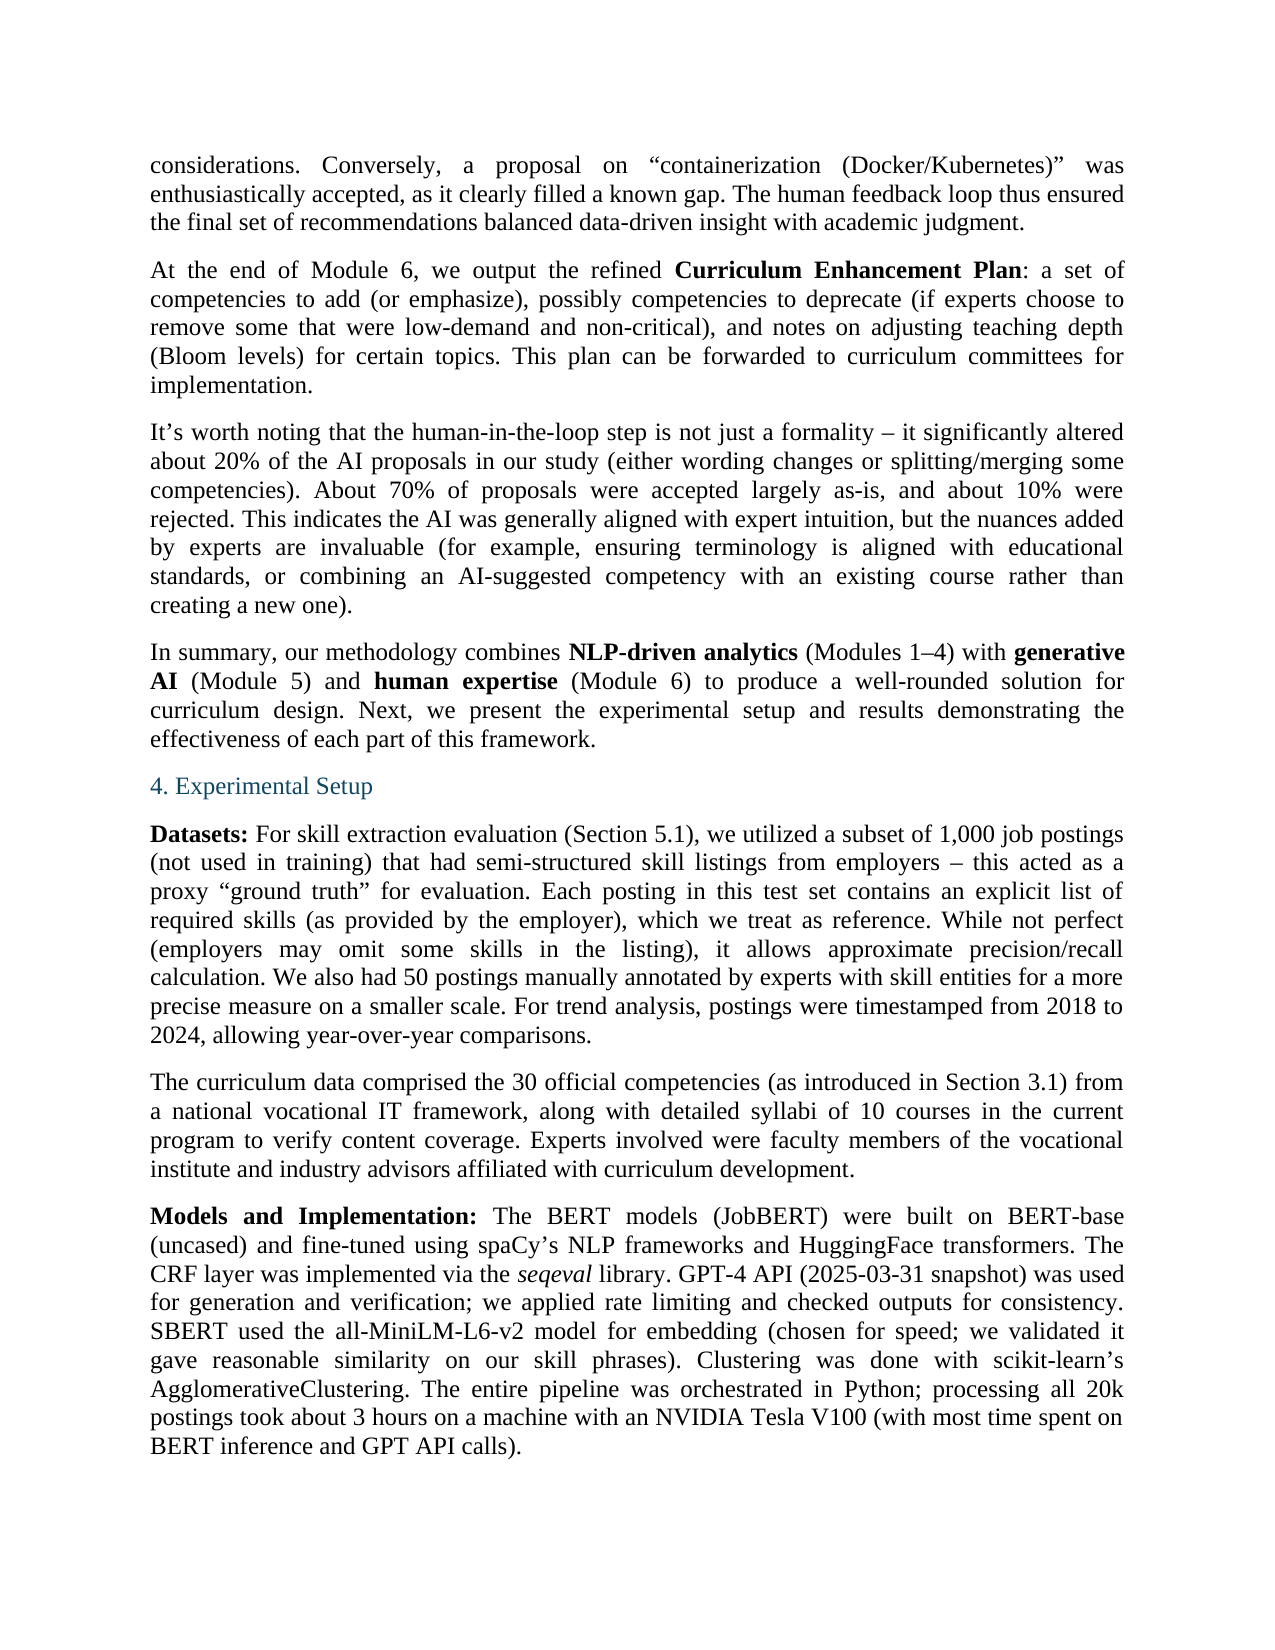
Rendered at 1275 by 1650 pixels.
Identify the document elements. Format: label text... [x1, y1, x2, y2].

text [150, 150, 1125, 236]
text The curriculum data comprised the 30 official competencies (as introduced in Section 3.1) from a national vocational IT framework, along with detailed syllabi of 10 courses in the current program to verify content coverage. Experts involved were faculty members of the vocational institute and industry advisors affiliated with curriculum development. [150, 1067, 1125, 1182]
subtitle 4. Experimental Setup [150, 771, 1125, 800]
text In summary, our methodology combines NLP-driven analytics (Modules 1–4) with generative AI (Module 5) and human expertise (Module 6) to produce a well-rounded solution for curriculum design. Next, we present the experimental setup and results demonstrating the effectiveness of each part of this framework. [150, 637, 1125, 752]
text Datasets: For skill extraction evaluation (Section 5.1), we utilized a subset of 1,000 job postings (not used in training) that had semi-structured skill listings from employers – this acted as a proxy “ground truth” for evaluation. Each posting in this test set contains an explicit list of required skills (as provided by the employer), which we treat as reference. While not perfect (employers may omit some skills in the listing), it allows approximate precision/recall calculation. We also had 50 postings manually annotated by experts with skill entities for a more precise measure on a smaller scale. For trend analysis, postings were timestamped from 2018 to 2024, allowing year-over-year comparisons. [150, 819, 1125, 1049]
text Models and Implementation: The BERT models (JobBERT) were built on BERT-base (uncased) and fine-tuned using spaCy’s NLP frameworks and HuggingFace transformers. The CRF layer was implemented via the seqeval library. GPT-4 API (2025-03-31 snapshot) was used for generation and verification; we applied rate limiting and checked outputs for consistency. SBERT used the all-MiniLM-L6-v2 model for embedding (chosen for speed; we validated it gave reasonable similarity on our skill phrases). Clustering was done with scikit-learn’s AgglomerativeClustering. The entire pipeline was orchestrated in Python; processing all 20k postings took about 3 hours on a machine with an NVIDIA Tesla V100 (with most time spent on BERT inference and GPT API calls). [150, 1201, 1125, 1460]
text At the end of Module 6, we output the refined Curriculum Enhancement Plan: a set of competencies to add (or emphasize), possibly competencies to deprecate (if experts choose to remove some that were low-demand and non-critical), and notes on adjusting teaching depth (Bloom levels) for certain topics. This plan can be forwarded to curriculum committees for implementation. [150, 255, 1125, 399]
text It’s worth noting that the human-in-the-loop step is not just a formality – it significantly altered about 20% of the AI proposals in our study (either wording changes or splitting/merging some competencies). About 70% of proposals were accepted largely as-is, and about 10% were rejected. This indicates the AI was generally aligned with expert intuition, but the nuances added by experts are invaluable (for example, ensuring terminology is aligned with educational standards, or combining an AI-suggested competency with an existing course rather than creating a new one). [150, 417, 1125, 619]
